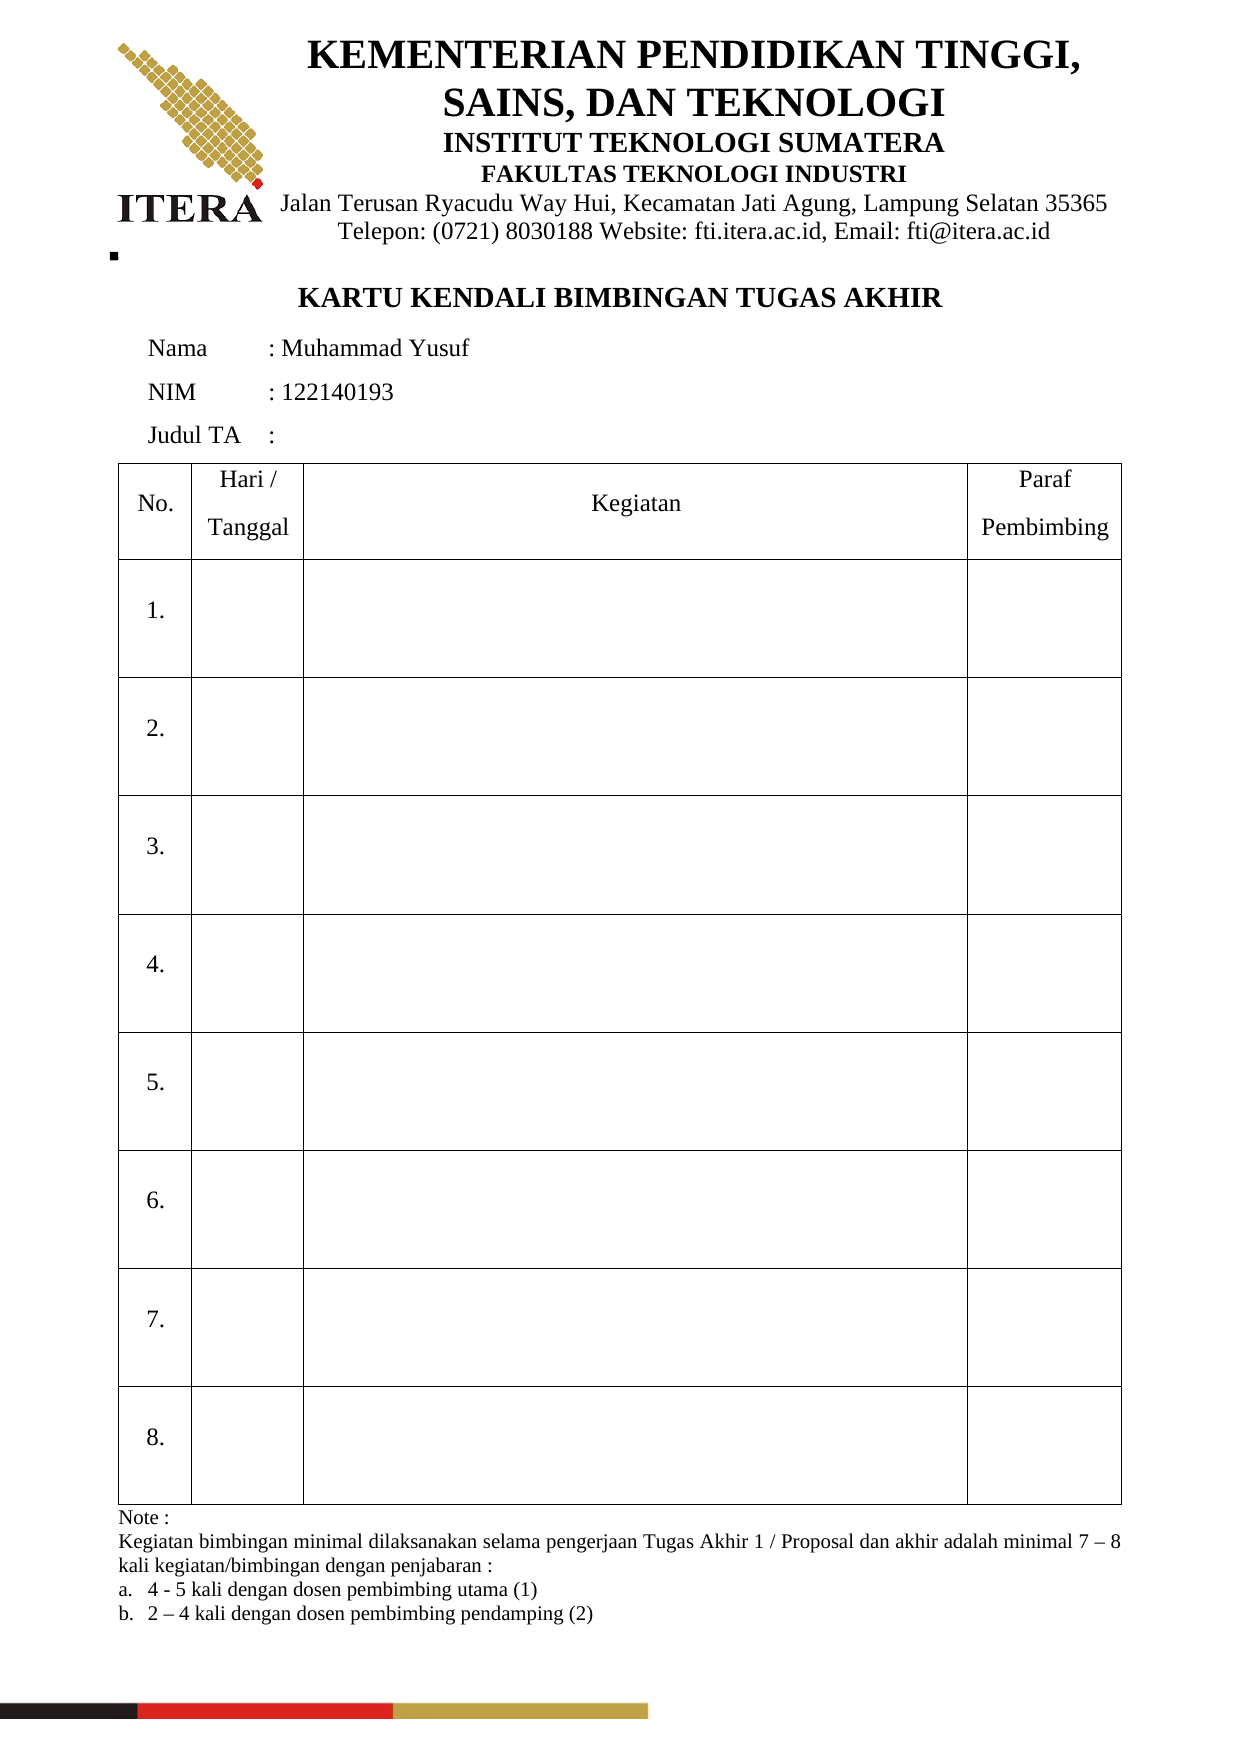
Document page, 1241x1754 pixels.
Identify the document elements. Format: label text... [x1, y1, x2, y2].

table_cell [192, 1033, 303, 1150]
table_cell 3. [119, 796, 191, 913]
text Judul TA : [148, 420, 1123, 448]
table_cell [304, 678, 967, 795]
table_header Kegiatan [304, 464, 967, 559]
table_cell 5. [119, 1033, 191, 1150]
table_cell [304, 1269, 967, 1386]
list 2 – 4 kali dengan dosen pembimbing pendamping (2) [118, 1601, 1122, 1625]
text NIM : 122140193 [148, 377, 1123, 405]
table_cell [968, 1387, 1121, 1504]
table_cell [192, 678, 303, 795]
table_cell [304, 796, 967, 913]
text Note : [118, 1505, 1122, 1529]
table_cell 6. [119, 1151, 191, 1268]
table_cell 7. [119, 1269, 191, 1386]
table_cell [304, 1033, 967, 1150]
table_cell [192, 796, 303, 913]
picture [93, 35, 286, 229]
table_cell 2. [119, 678, 191, 795]
table_cell [304, 1151, 967, 1268]
table_cell [304, 915, 967, 1032]
table_cell [968, 1033, 1121, 1150]
text Nama : Muhammad Yusuf [148, 333, 1123, 362]
table_cell 1. [119, 560, 191, 677]
table_cell [192, 915, 303, 1032]
table_cell 4. [119, 915, 191, 1032]
table_cell [968, 1151, 1121, 1268]
table_header Hari / Tanggal [192, 464, 303, 559]
table_cell [968, 796, 1121, 913]
table_header No. [119, 464, 191, 559]
table_cell [192, 1151, 303, 1268]
text KARTU KENDALI BIMBINGAN TUGAS AKHIR [118, 281, 1122, 314]
table_cell [968, 678, 1121, 795]
table_header Paraf Pembimbing [968, 464, 1121, 559]
table_cell 8. [119, 1387, 191, 1504]
list 4 - 5 kali dengan dosen pembimbing utama (1) [118, 1577, 1122, 1601]
table_cell [192, 560, 303, 677]
table_cell [304, 1387, 967, 1504]
text Kegiatan bimbingan minimal dilaksanakan selama pengerjaan Tugas Akhir 1 / Proposal dan akhir adalah minimal 7 – 8 kali kegiatan/bimbingan dengan penjabaran : [118, 1529, 1122, 1577]
table_cell [192, 1269, 303, 1386]
table_cell [304, 560, 967, 677]
table_cell [192, 1387, 303, 1504]
table_cell [968, 1269, 1121, 1386]
picture [0, 1702, 652, 1719]
table_cell [968, 915, 1121, 1032]
table_cell [968, 560, 1121, 677]
